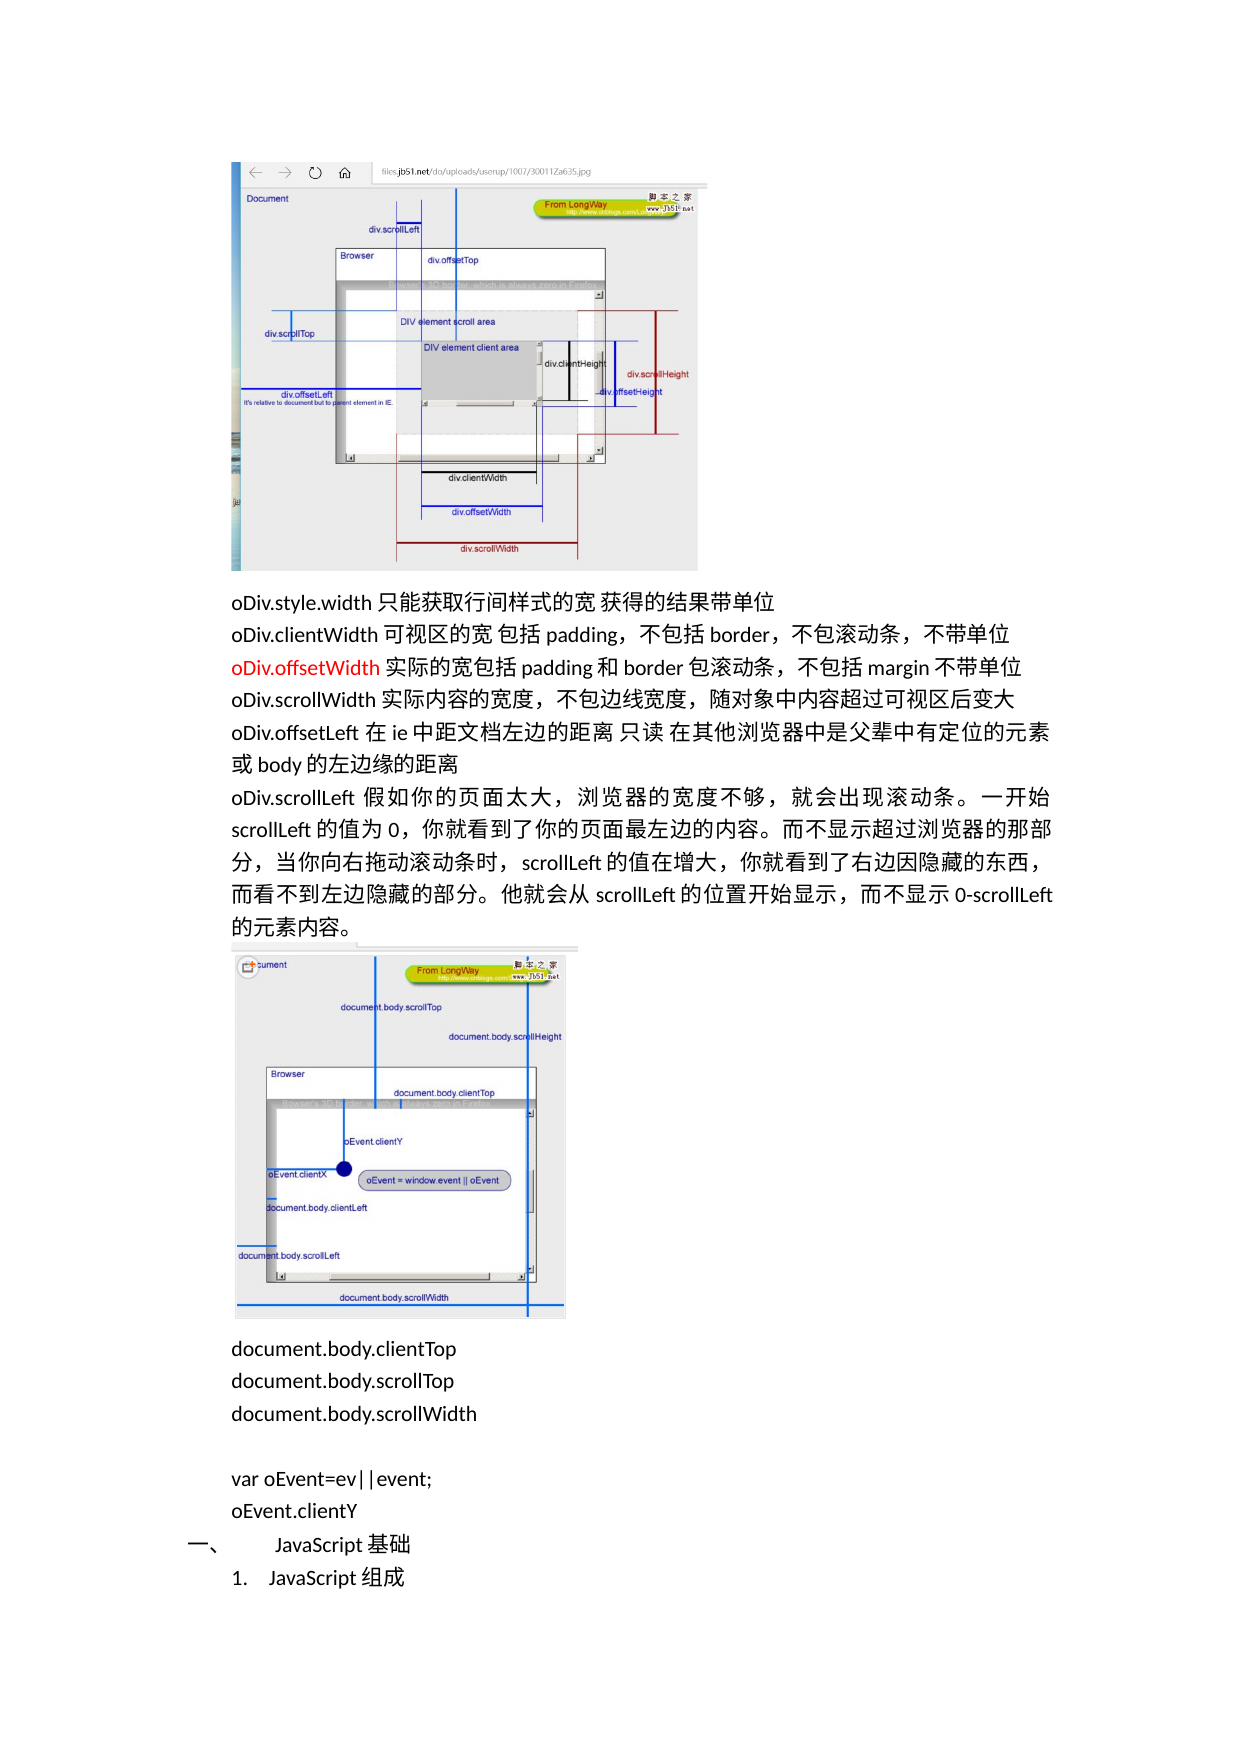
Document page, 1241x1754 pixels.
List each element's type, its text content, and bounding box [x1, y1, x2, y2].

list document.body.clientTop [231, 1332, 1053, 1364]
list oDiv.style.width 只能获取行间样式的宽 获得的结果带单位 [231, 584, 1053, 617]
list JavaScript基础 [187, 1527, 1053, 1559]
list oDiv.offsetWidth 实际的宽包括padding和border包滚动条，不包括margin 不带单位 [231, 649, 1053, 682]
list JavaScript组成 [231, 1559, 1053, 1592]
list var oEvent=ev||event; [231, 1462, 1053, 1494]
picture [231, 162, 708, 571]
list oDiv.offsetLeft 在ie中距文档左边的距离 只读 在其他浏览器中是父辈中有定位的元素或body的左边缘的距离 [231, 714, 1053, 779]
picture [231, 942, 579, 1322]
list oDiv.scrollWidth 实际内容的宽度，不包边线宽度，随对象中内容超过可视区后变大 [231, 682, 1053, 714]
list document.body.scrollTop [231, 1364, 1053, 1397]
list oDiv.scrollLeft 假如你的页面太大，浏览器的宽度不够，就会出现滚动条。一开始scrollLeft的值为0，你就看到了你的页面最左边的内容。而不显示超过浏览器的那部分，当你向右拖动滚动条时，scrollLeft的值在增大，你就看到了右边因隐藏的东西，而看不到左边隐藏的部分。他就会从scrollLeft的位置开始显示，而不显示0-scrollLeft的元素内容。 [231, 779, 1053, 942]
list document.body.scrollWidth [231, 1397, 1053, 1429]
list oDiv.clientWidth 可视区的宽 包括padding，不包括border，不包滚动条，不带单位 [231, 617, 1053, 649]
list oEvent.clientY [231, 1494, 1053, 1527]
